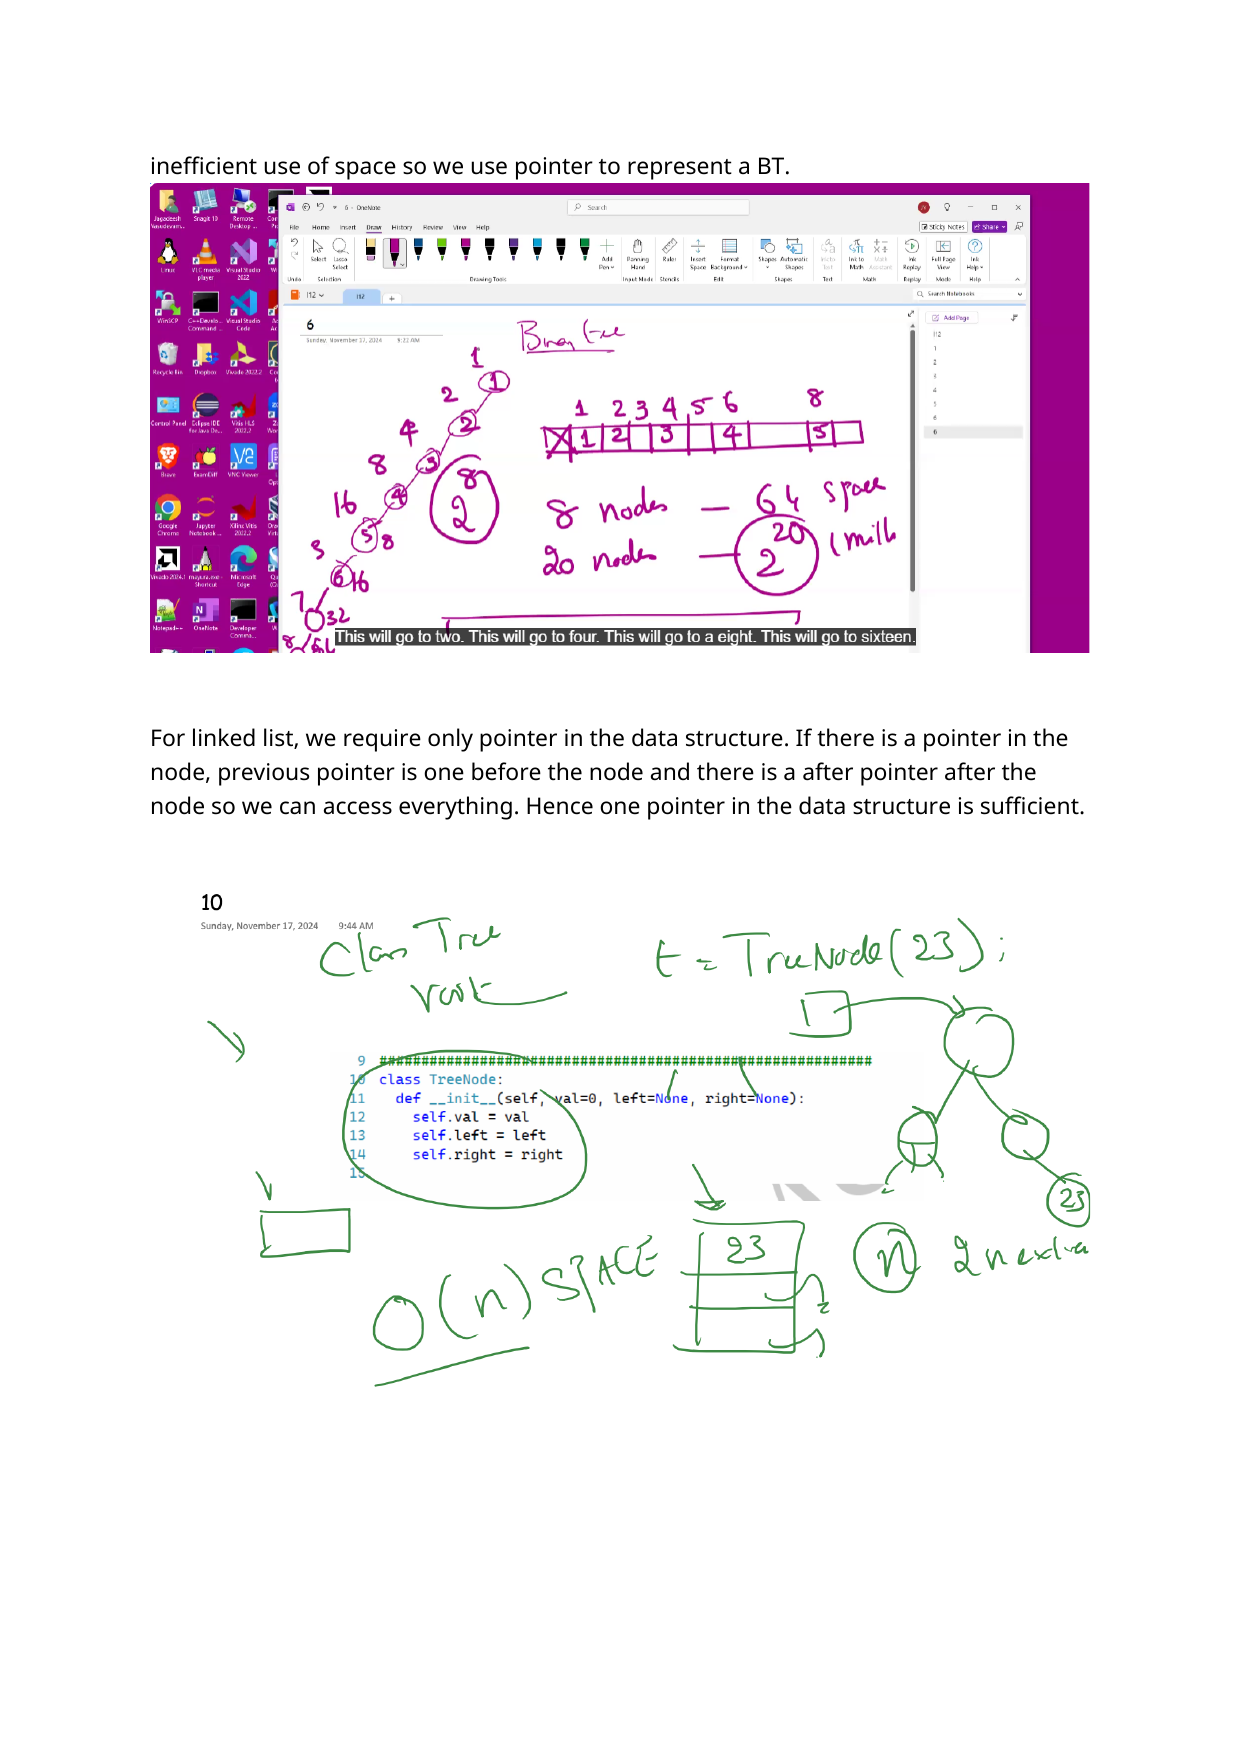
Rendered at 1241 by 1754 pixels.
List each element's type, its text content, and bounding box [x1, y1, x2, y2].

picture [150, 840, 1091, 1505]
text For linked list, we require only pointer in the data structure. If there is a pointer in the node, previous pointer is one before the node and there is a after pointer after the node so we can access everything. Hence one pointer in the data structure is sufficient. [150, 722, 1090, 821]
text Binary tree can have only right kids or only left kids, if we represent that in a array, for 8 nodes, we need 64 space. For 20 nodes, we need 2**20 space(1 million). It’s a inefficient use of space so we use pointer to represent a BT. [150, 150, 1090, 183]
picture [150, 183, 1090, 653]
